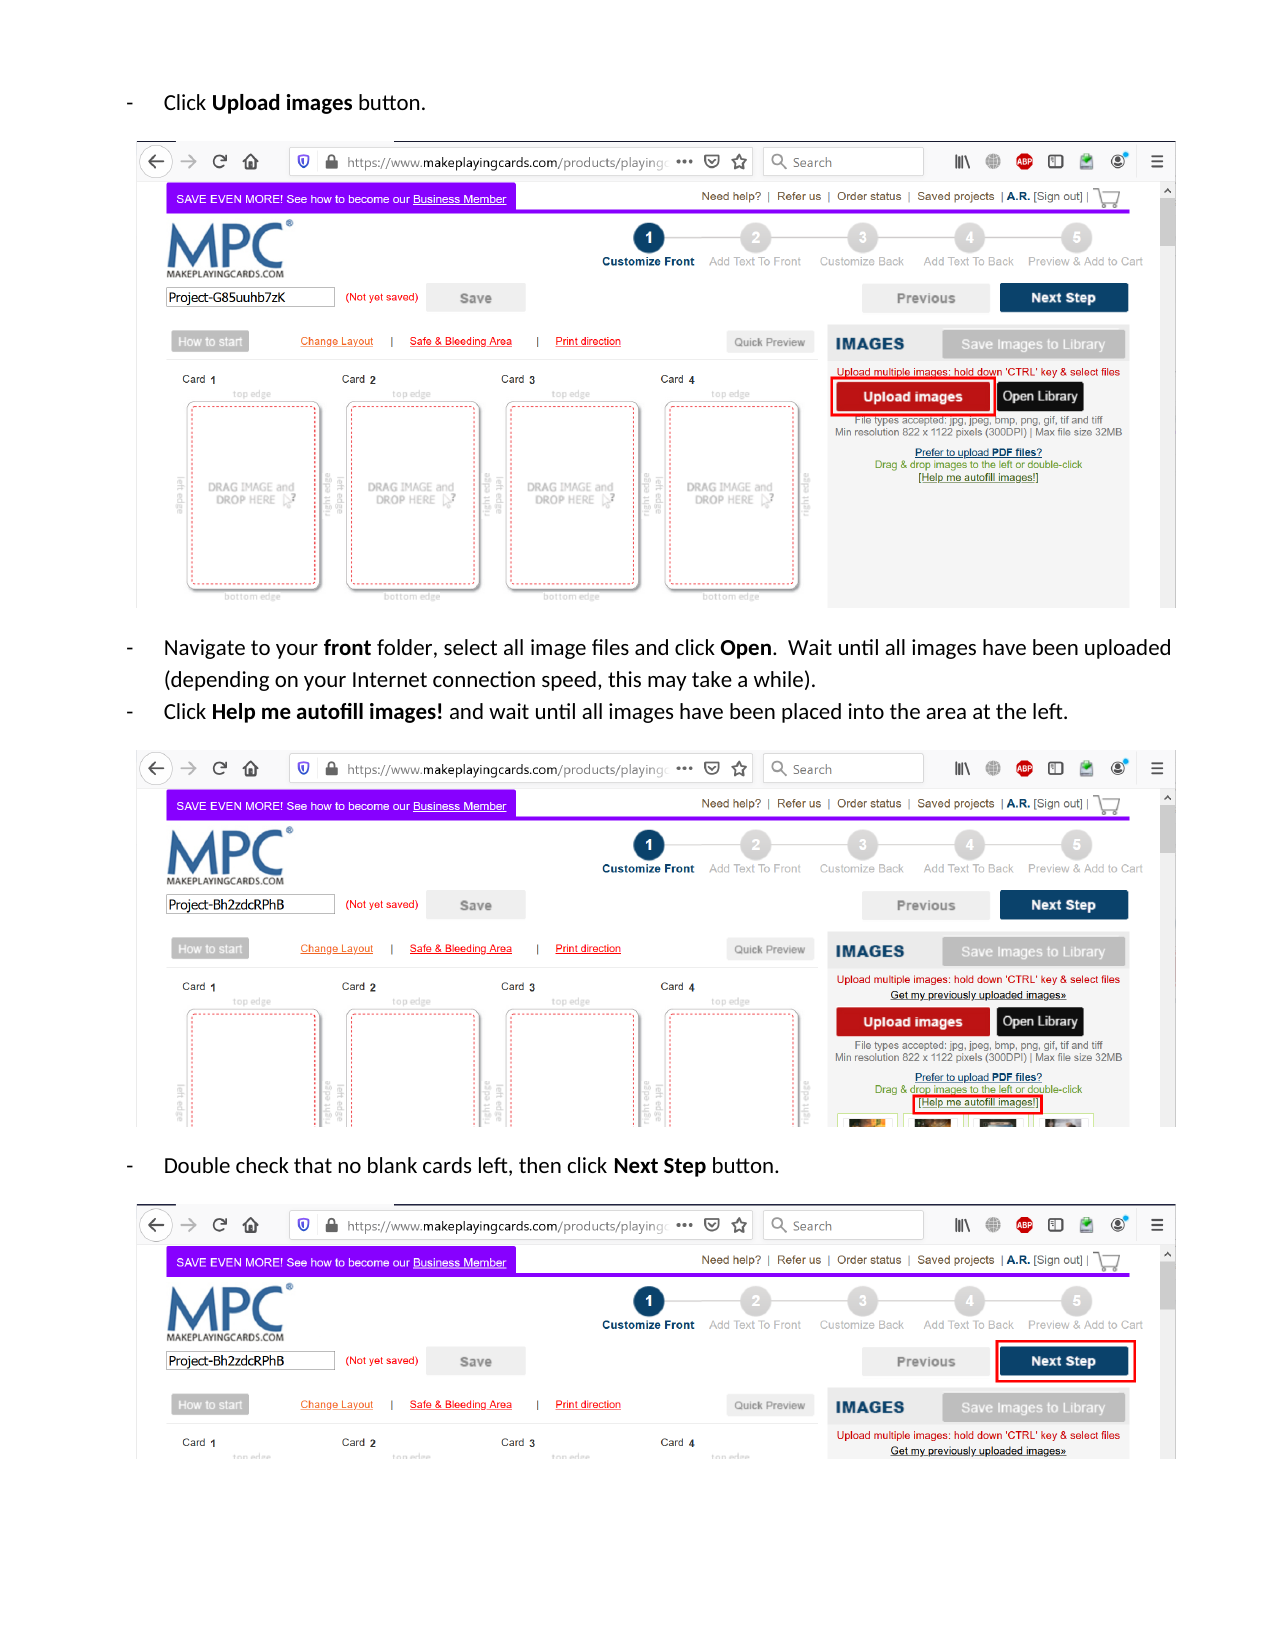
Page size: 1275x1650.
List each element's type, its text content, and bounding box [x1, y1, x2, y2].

picture [136, 750, 1176, 1127]
picture [136, 1204, 1176, 1459]
list Click Help me autofill images! and wait until all images have been placed into the area at the left. [126, 697, 1186, 725]
list Navigate to your front folder, select all image files and click Open. Wait until all images have been uploaded (depending on your Internet connection speed, this may take a while). [126, 633, 1186, 693]
list Click Upload images button. [126, 88, 1186, 117]
list Double check that no blank cards left, then click Next Step button. [126, 1151, 1186, 1179]
picture [136, 141, 1176, 608]
